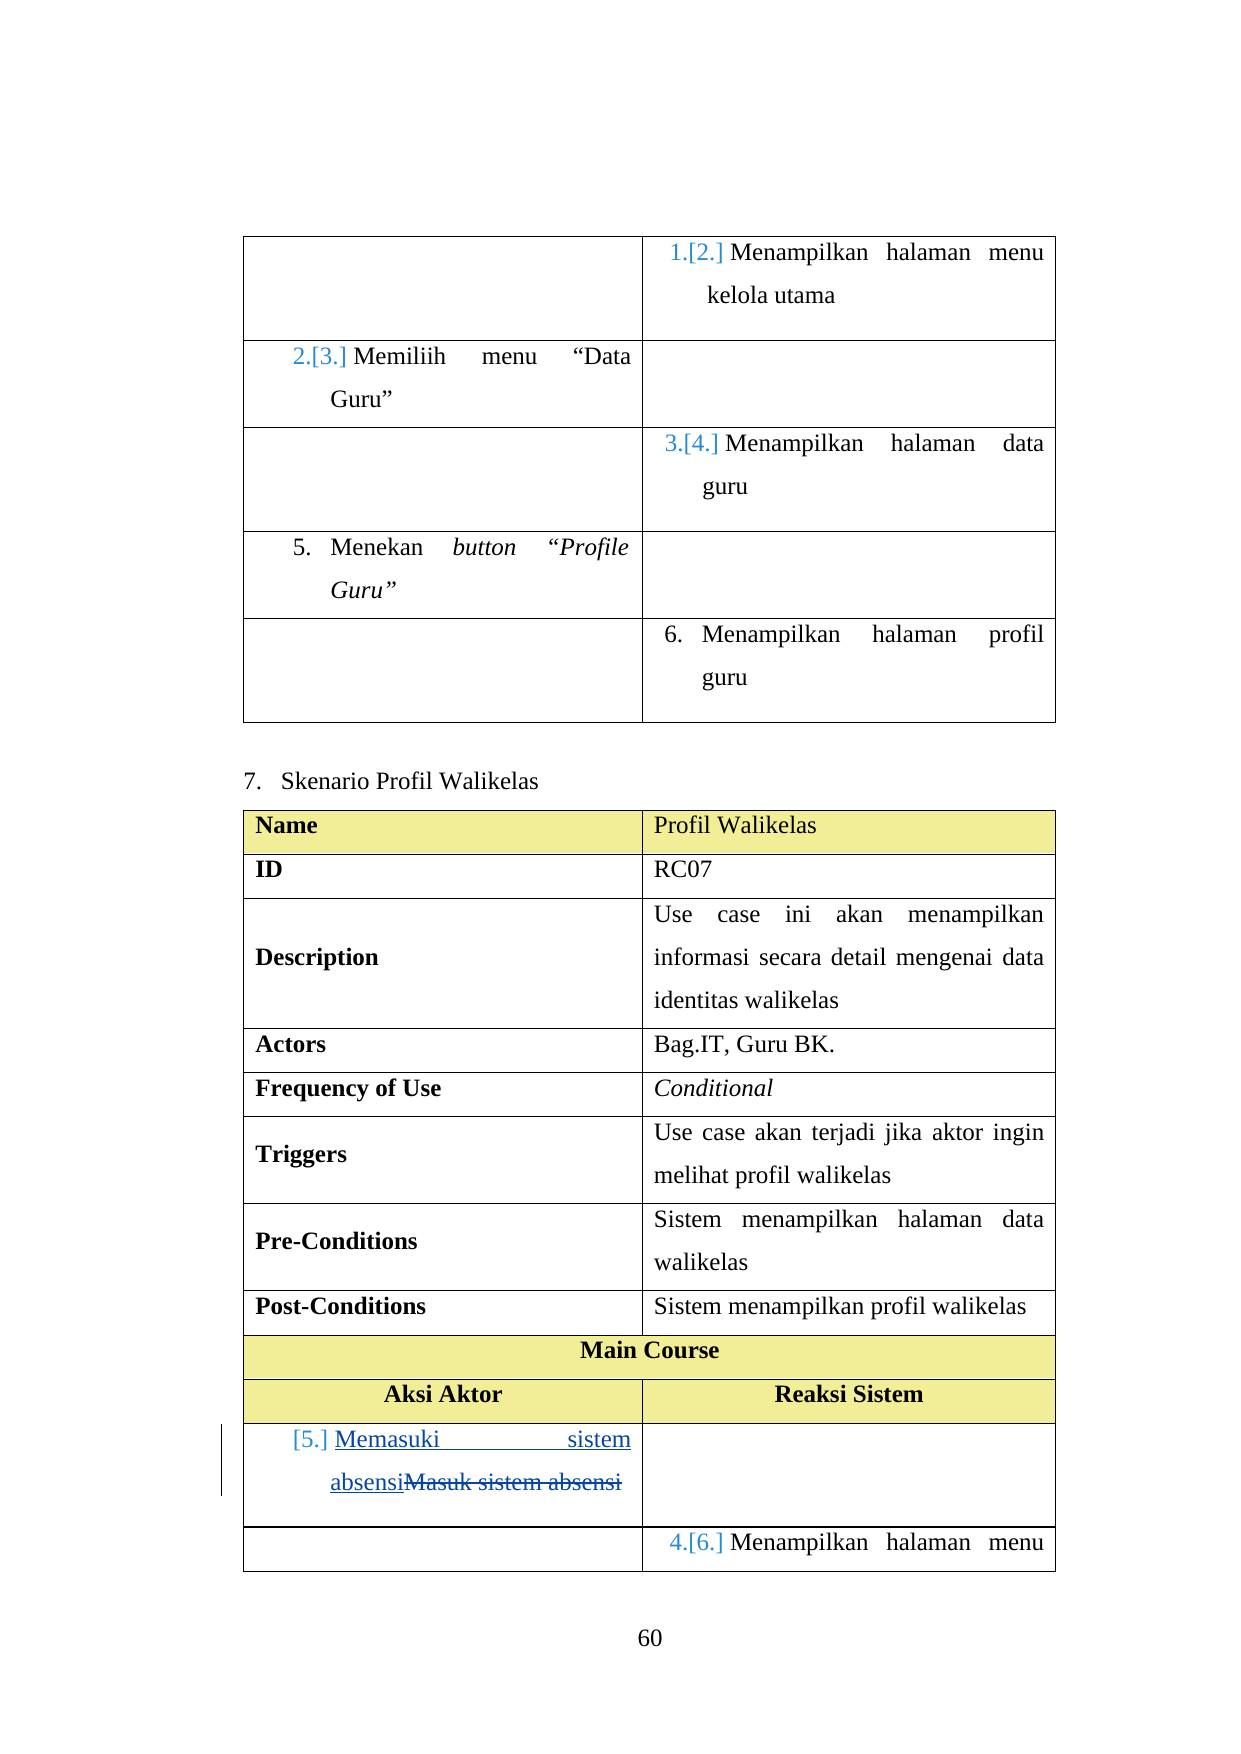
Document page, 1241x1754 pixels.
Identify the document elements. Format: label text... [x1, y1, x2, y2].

table_cell Menampilkan halaman profil guru [643, 619, 1055, 722]
table_cell [244, 1528, 642, 1571]
table_cell RC07 [643, 855, 1055, 898]
table_header Profil Walikelas [643, 811, 1055, 853]
table_cell [643, 532, 1055, 618]
table_cell Aksi Aktor [244, 1380, 642, 1423]
table_cell Conditional [643, 1073, 1055, 1116]
table_cell Actors [244, 1029, 642, 1072]
table_cell Menekan button “Profile Guru” [244, 532, 642, 618]
table_cell Use case akan terjadi jika aktor ingin melihat profil walikelas [643, 1117, 1055, 1203]
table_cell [643, 1528, 1055, 1571]
table_cell Sistem menampilkan profil walikelas [643, 1291, 1055, 1334]
table_cell [244, 1424, 642, 1526]
table_cell Pre-Conditions [244, 1204, 642, 1290]
table_cell [244, 237, 642, 340]
table_cell Description [244, 899, 642, 1028]
table_cell Frequency of Use [244, 1073, 642, 1116]
table_cell [643, 1424, 1055, 1526]
table_cell Bag.IT, Guru BK. [643, 1029, 1055, 1072]
table_cell Menampilkan halaman menu kelola utama [643, 237, 1055, 340]
table_cell Triggers [244, 1117, 642, 1203]
table_cell Sistem menampilkan halaman data walikelas [643, 1204, 1055, 1290]
table_cell [244, 619, 642, 722]
table_header Name [244, 811, 642, 853]
table_cell [643, 341, 1055, 427]
table_cell Post-Conditions [244, 1291, 642, 1334]
table_cell Reaksi Sistem [643, 1380, 1055, 1423]
table_cell Main Course [244, 1336, 1055, 1378]
table_cell ID [244, 855, 642, 898]
table_cell Memiliih menu “Data Guru” [244, 341, 642, 427]
table_cell [244, 428, 642, 531]
table_cell Use case ini akan menampilkan informasi secara detail mengenai data identitas walikelas [643, 899, 1055, 1028]
list Skenario Profil Walikelas [243, 766, 1063, 795]
table_cell Menampilkan halaman data guru [643, 428, 1055, 531]
